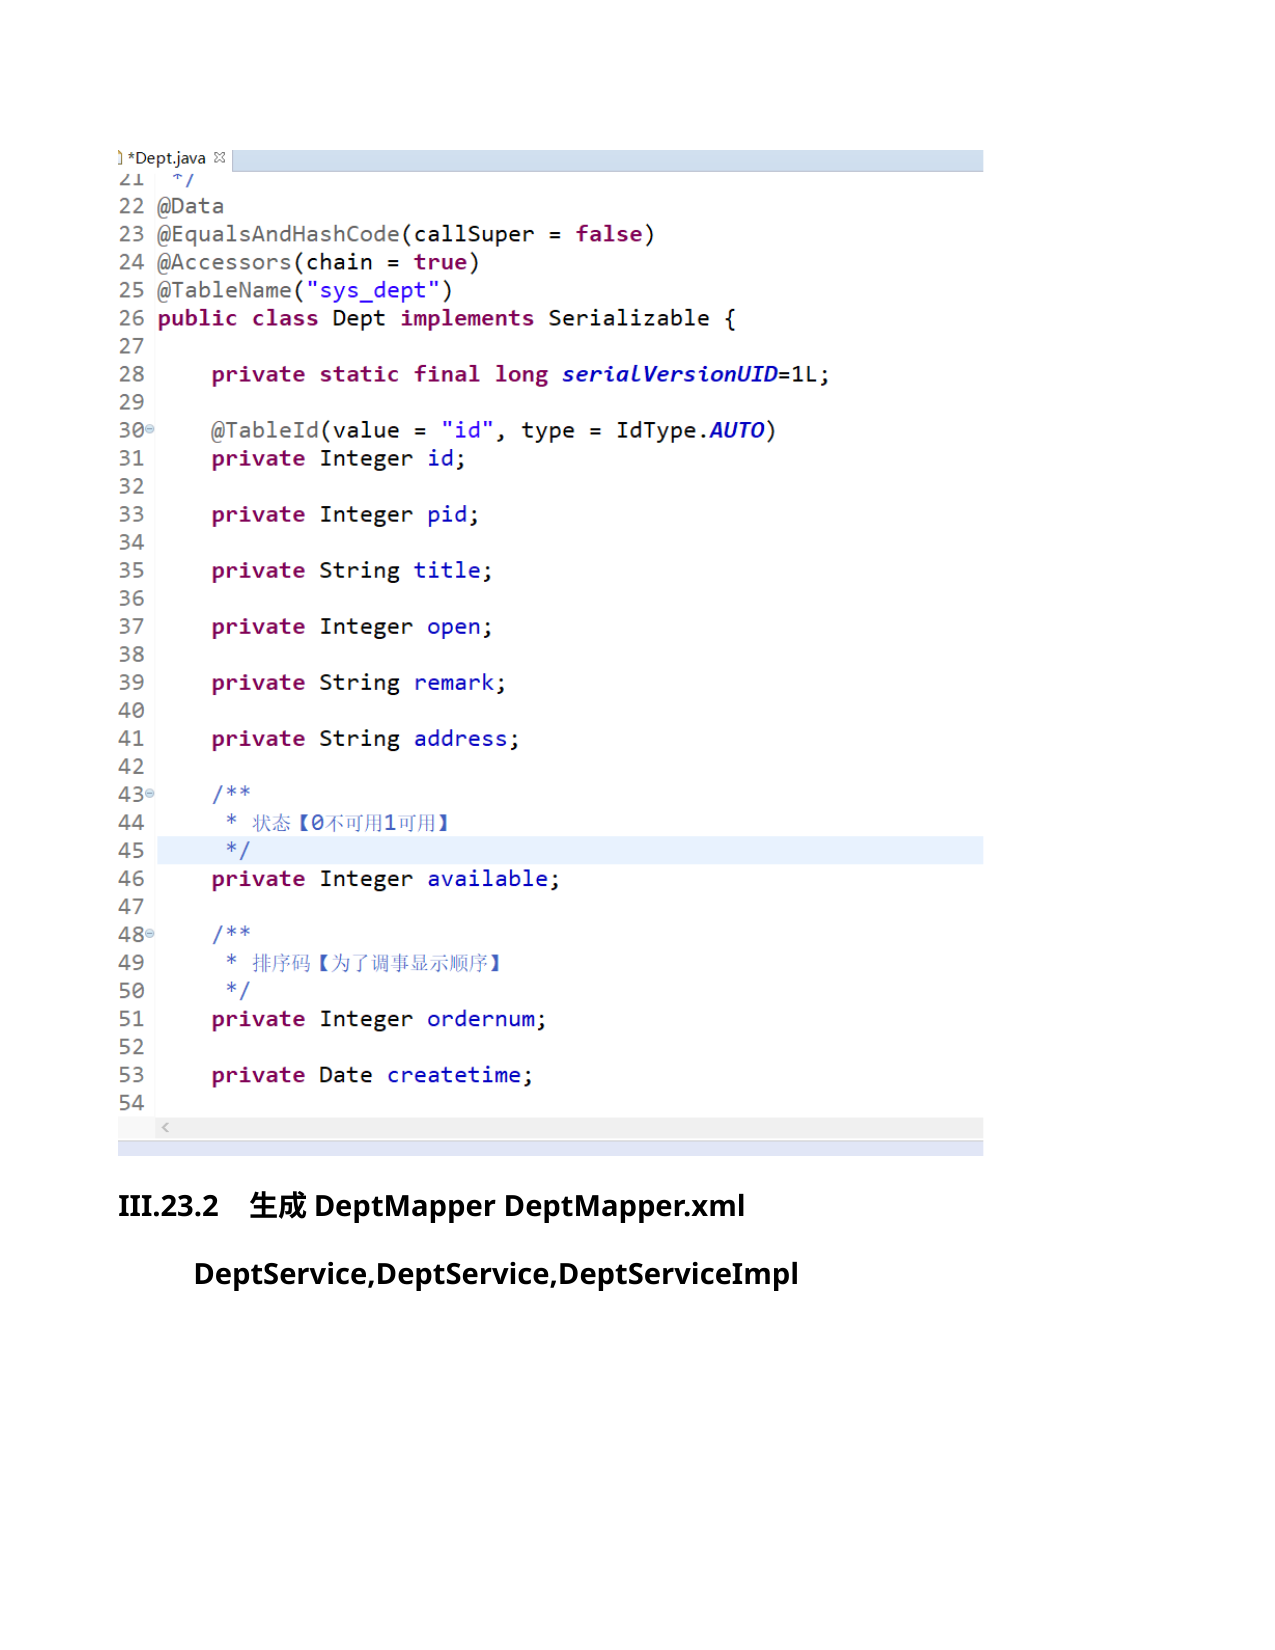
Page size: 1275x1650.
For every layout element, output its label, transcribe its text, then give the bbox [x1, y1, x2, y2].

subtitle 生成DeptMapper DeptMapper.xml DeptService,DeptService,DeptServiceImpl [118, 1182, 1157, 1293]
picture [118, 150, 984, 1156]
